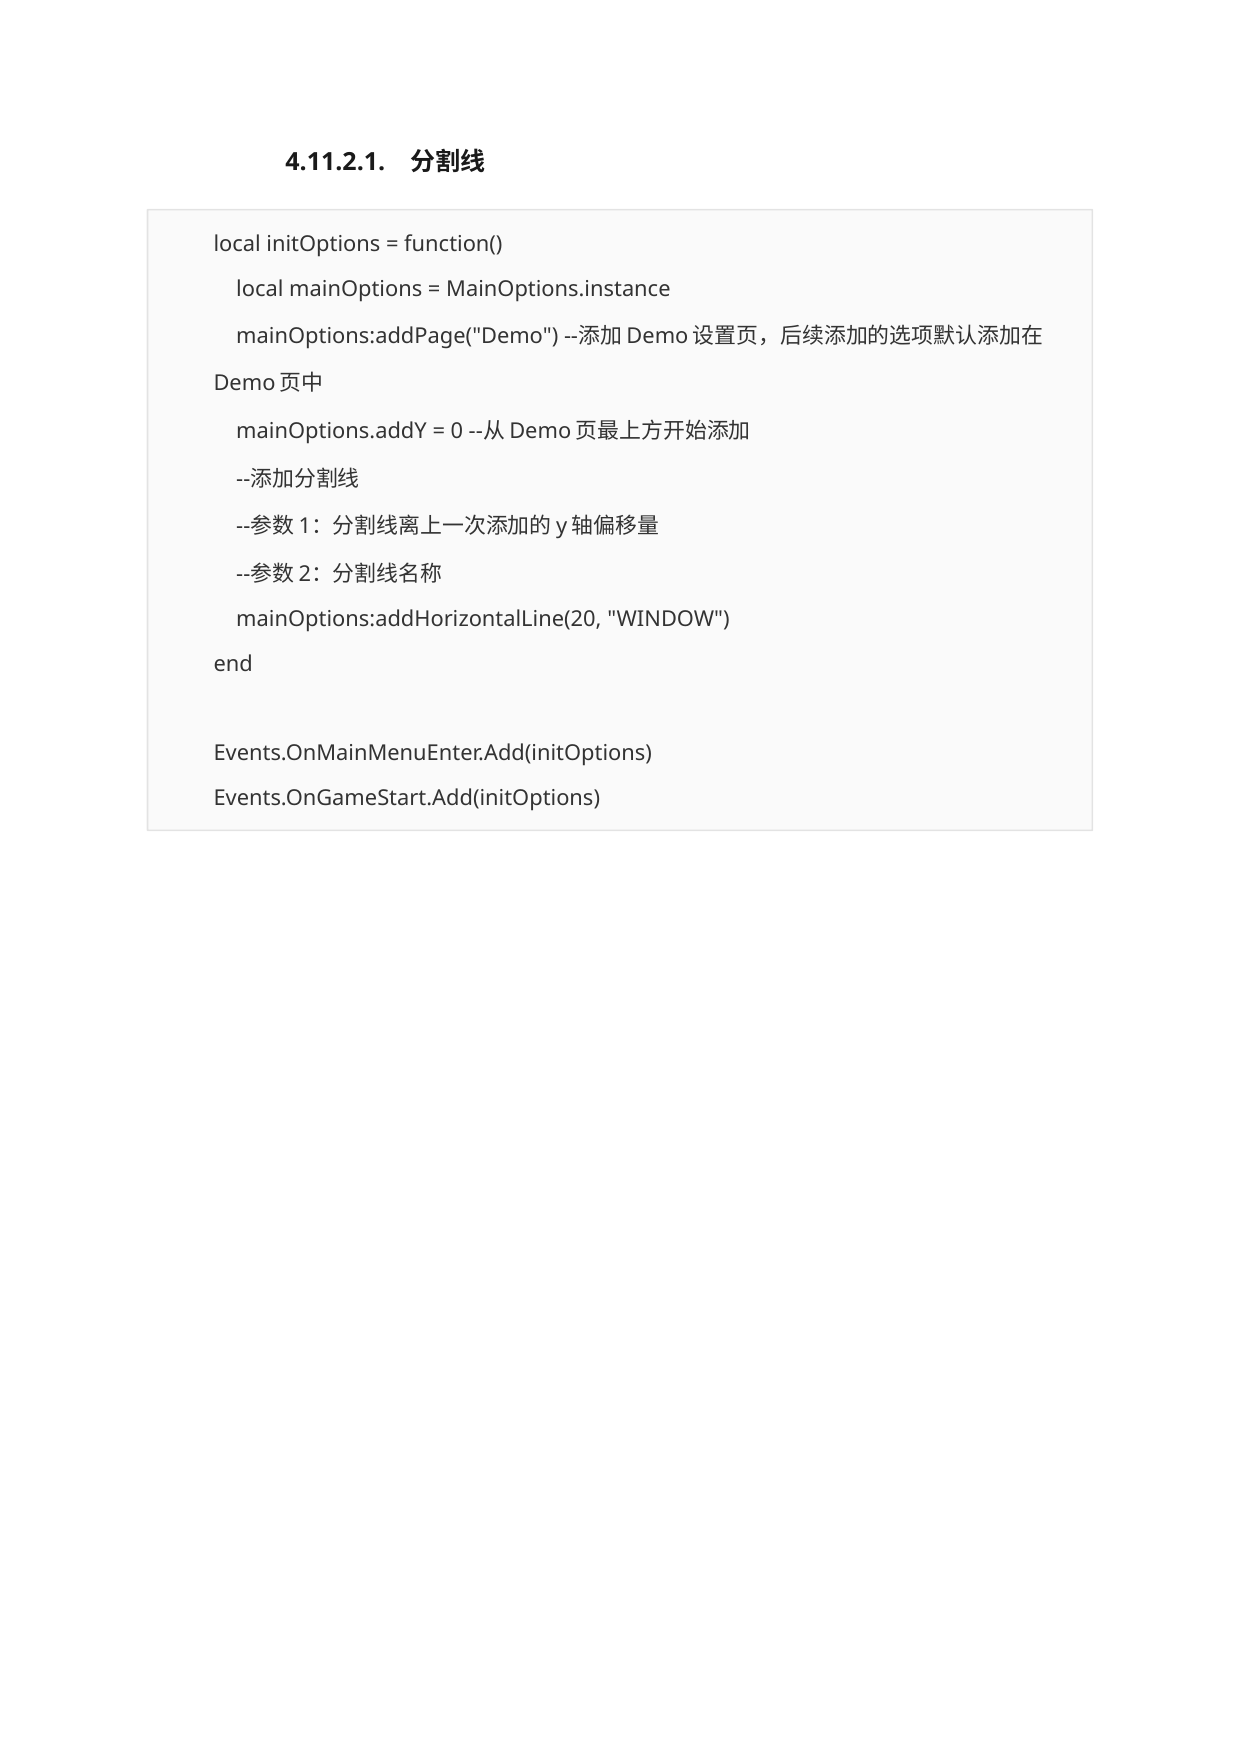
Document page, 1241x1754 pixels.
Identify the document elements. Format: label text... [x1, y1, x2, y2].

subtitle 分割线 [285, 142, 1093, 178]
